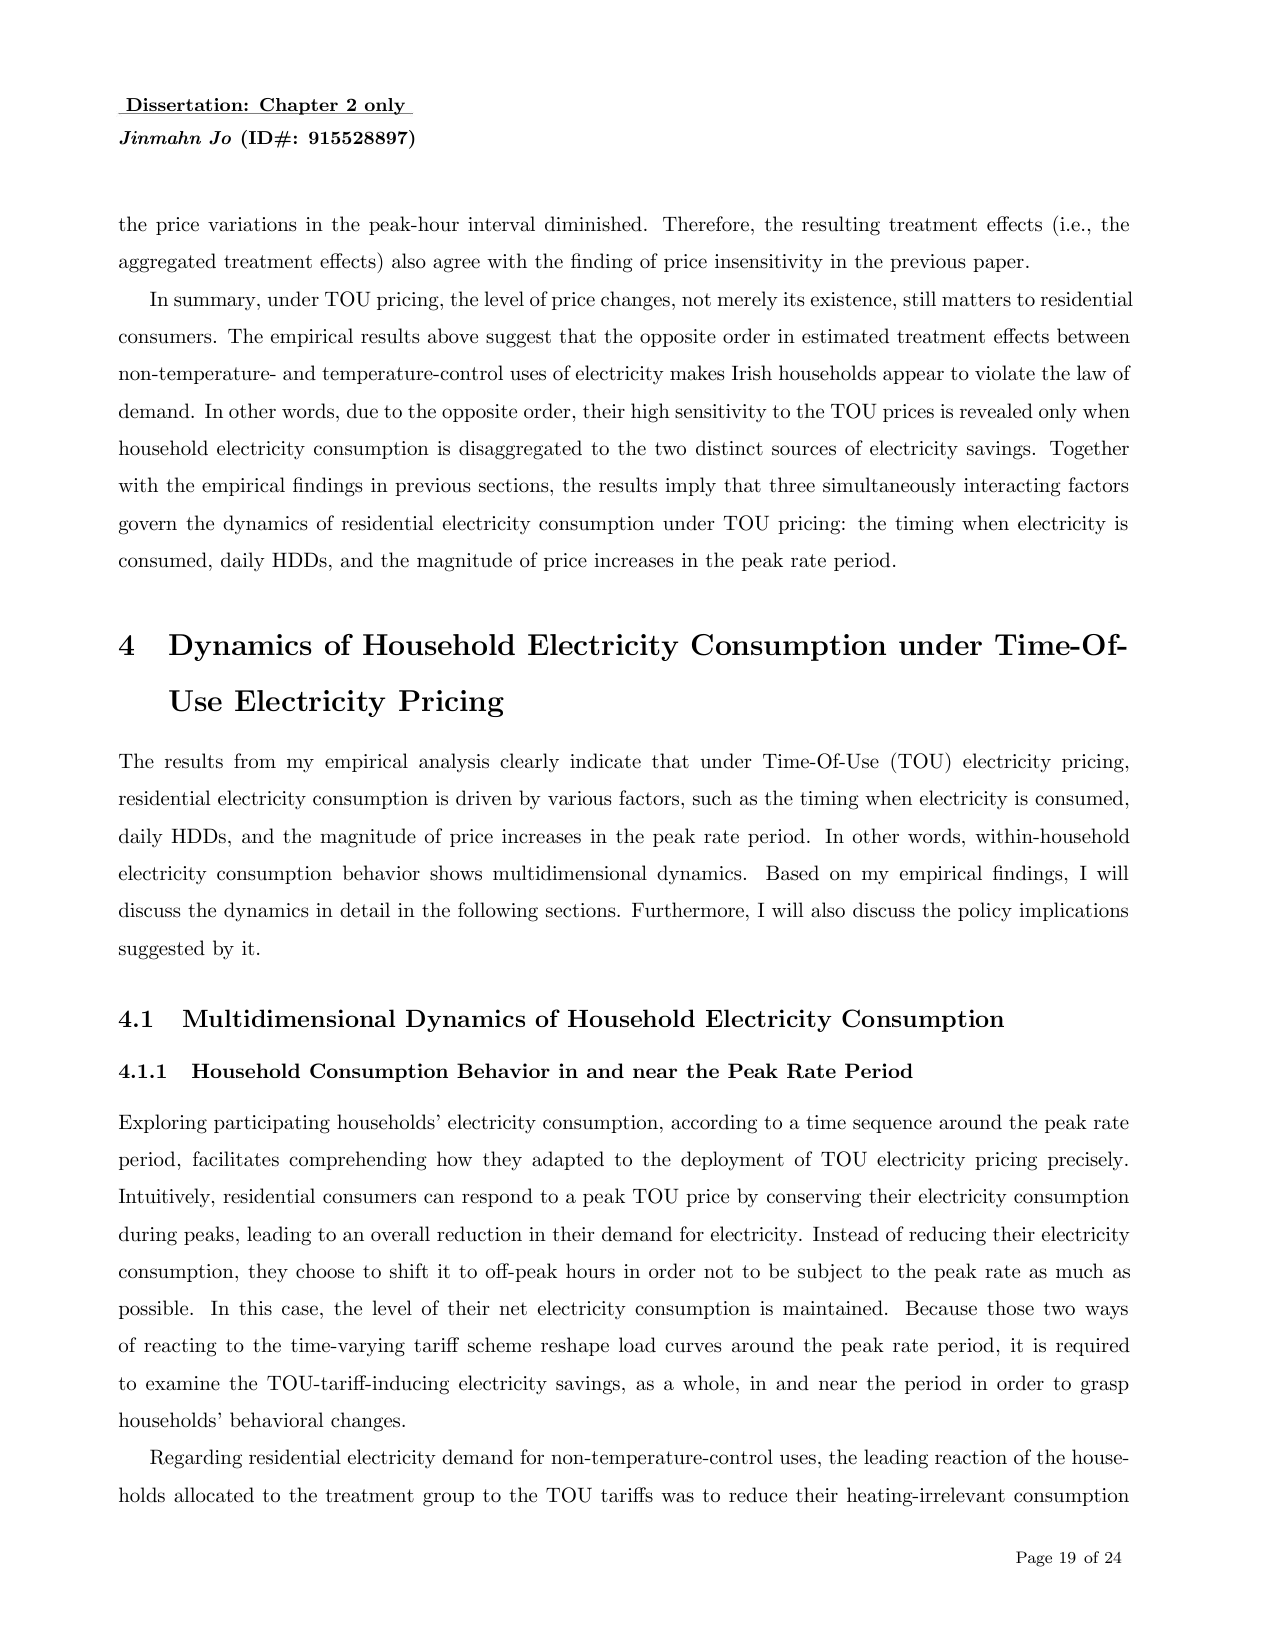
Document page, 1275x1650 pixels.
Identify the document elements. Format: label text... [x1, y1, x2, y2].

text govern the dynamics of residential electricity consumption under TOU pricing: the timing when electricity is [118, 513, 1264, 534]
text aggregated treatment eﬀects) also agree with the ﬁnding of price insensitivity in the previous paper. [118, 252, 1264, 273]
text Jinmahn Jo (ID#: 915528897) [118, 128, 1264, 148]
text the price variations in the peak-hour interval diminished. Therefore, the resulting treatment eﬀects (i.e., the [118, 214, 1264, 236]
text to examine the TOU-tariﬀ-inducing electricity savings, as a whole, in and near the period in order to grasp [118, 1373, 1264, 1394]
text 4 Dynamics of Household Electricity Consumption under Time-Of- [118, 630, 1264, 661]
text residential electricity consumption is driven by various factors, such as the timing when electricity is consumed, [118, 788, 1264, 810]
text Exploring participating households’ electricity consumption, according to a time sequence around the peak rate [118, 1112, 1264, 1133]
text Dissertation: Chapter 2 only [126, 96, 1264, 115]
text consumption, they choose to shift it to oﬀ-peak hours in order not to be subject to the peak rate as much as [118, 1261, 1264, 1283]
text electricity consumption behavior shows multidimensional dynamics. Based on my empirical ﬁndings, I will [118, 863, 1264, 885]
text holds allocated to the treatment group to the TOU tariﬀs was to reduce their heating-irrelevant consumption [118, 1484, 1264, 1506]
text with the empirical ﬁndings in previous sections, the results imply that three simultaneously interacting factors [118, 475, 1264, 497]
text In summary, under TOU pricing, the level of price changes, not merely its existence, still matters to residential [149, 289, 1264, 311]
text possible. In this case, the level of their net electricity consumption is maintained. Because those two ways [118, 1298, 1264, 1320]
text The results from my empirical analysis clearly indicate that under Time-Of-Use (TOU) electricity pricing, [118, 751, 1264, 773]
text consumed, daily HDDs, and the magnitude of price increases in the peak rate period. [118, 550, 1264, 572]
text period, facilitates comprehending how they adapted to the deployment of TOU electricity pricing precisely. [118, 1149, 1264, 1171]
text non-temperature- and temperature-control uses of electricity makes Irish households appear to violate the law of [118, 363, 1264, 385]
text households’ behavioral changes. [118, 1410, 1264, 1432]
text Page 19 of 24 [1015, 1549, 1264, 1567]
text 4.1.1 Household Consumption Behavior in and near the Peak Rate Period [118, 1061, 1264, 1083]
text 4.1 Multidimensional Dynamics of Household Electricity Consumption [118, 1007, 1264, 1033]
text during peaks, leading to an overall reduction in their demand for electricity. Instead of reducing their electricity [118, 1223, 1264, 1245]
picture [116, 111, 415, 118]
text Intuitively, residential consumers can respond to a peak TOU price by conserving their electricity consumption [118, 1186, 1264, 1208]
text of reacting to the time-varying tariﬀ scheme reshape load curves around the peak rate period, it is required [118, 1335, 1264, 1357]
text discuss the dynamics in detail in the following sections. Furthermore, I will also discuss the policy implications [118, 900, 1264, 922]
text daily HDDs, and the magnitude of price increases in the peak rate period. In other words, within-household [118, 826, 1264, 847]
text demand. In other words, due to the opposite order, their high sensitivity to the TOU prices is revealed only when [118, 401, 1264, 422]
text suggested by it. [118, 938, 1264, 959]
text Use Electricity Pricing [168, 686, 1264, 717]
text household electricity consumption is disaggregated to the two distinct sources of electricity savings. Together [118, 438, 1264, 460]
text consumers. The empirical results above suggest that the opposite order in estimated treatment eﬀects between [118, 326, 1264, 348]
text Regarding residential electricity demand for non-temperature-control uses, the leading reaction of the house- [149, 1447, 1264, 1469]
